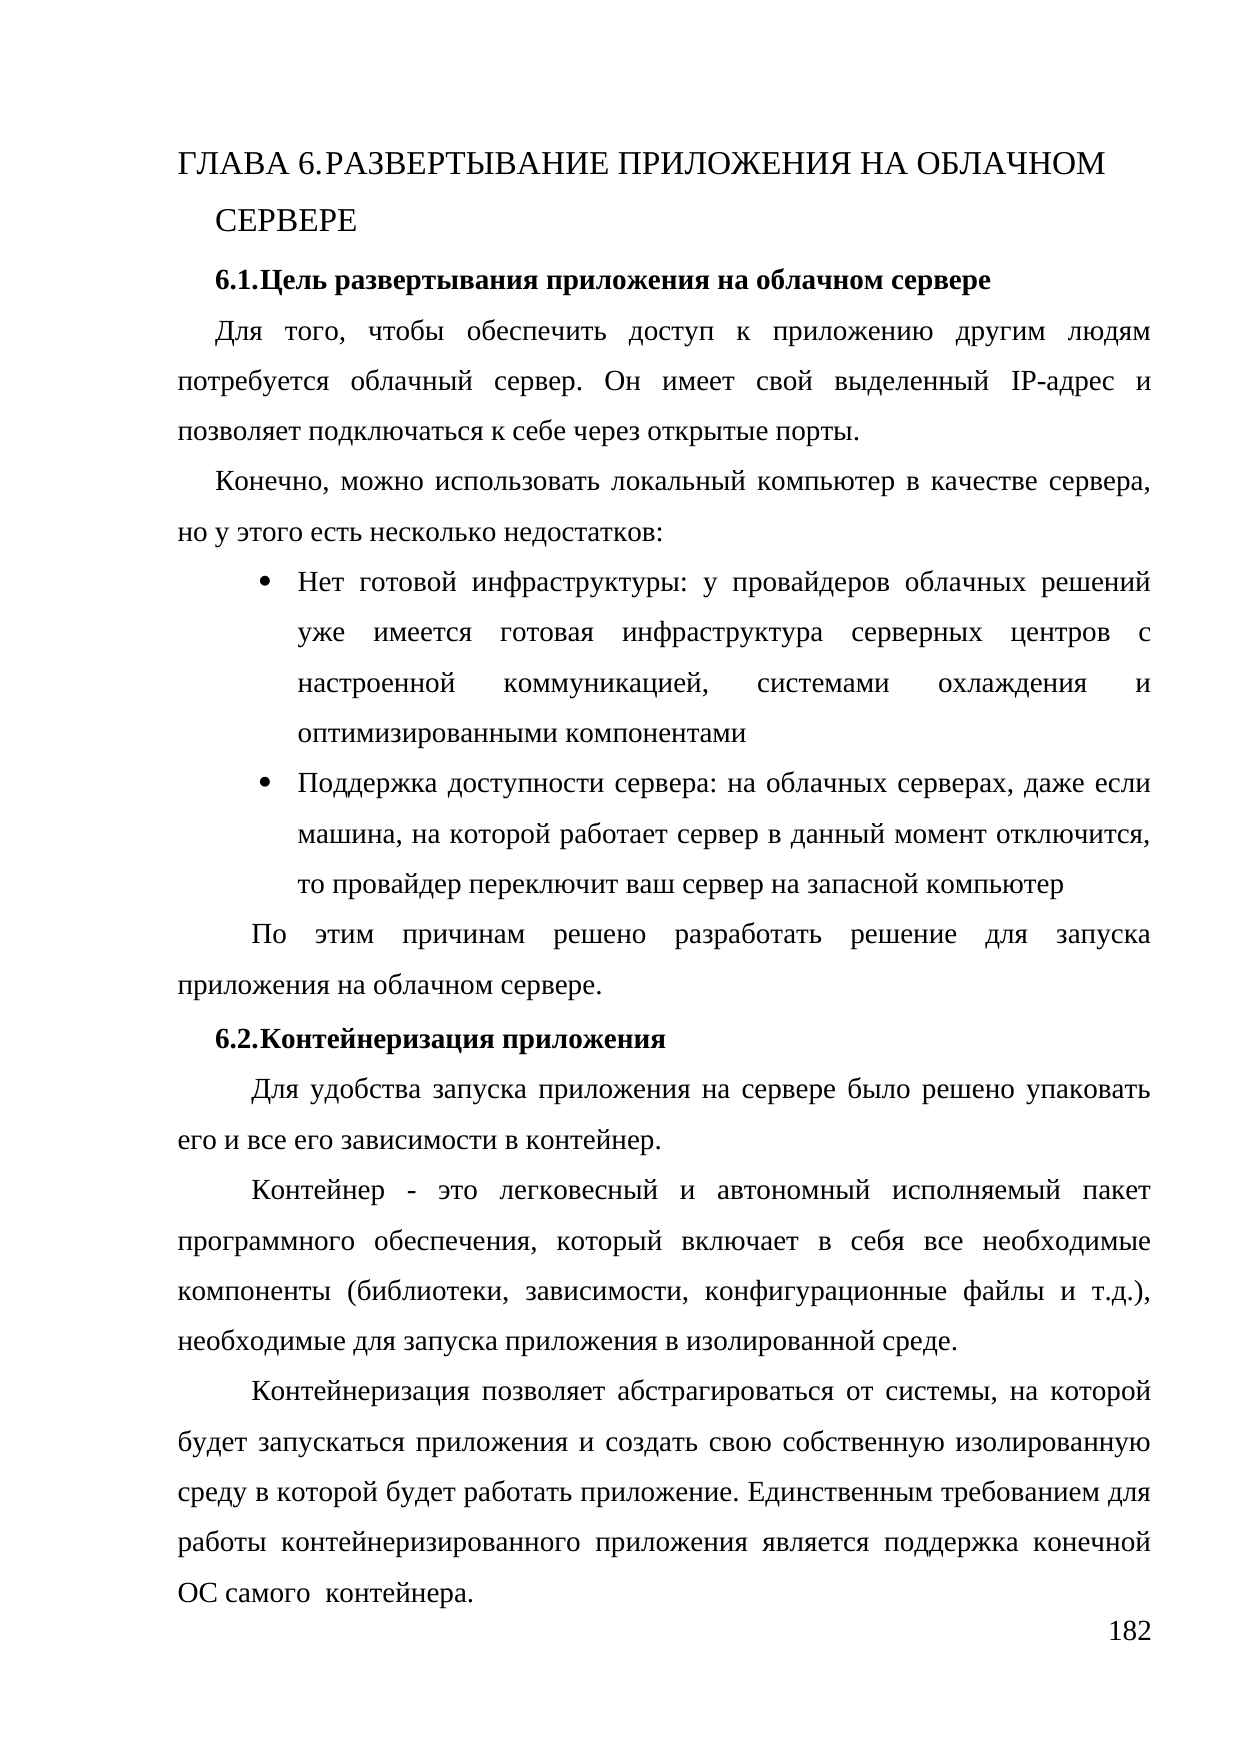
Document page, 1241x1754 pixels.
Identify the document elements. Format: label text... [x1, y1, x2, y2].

text Контейнеризация позволяет абстрагироваться от системы, на которой будет запускаться приложения и создать свою собственную изолированную среду в которой будет работать приложение. Единственным требованием для работы контейнеризированного приложения является поддержка конечной ОС самого контейнера. [177, 1373, 1152, 1608]
list Нет готовой инфраструктуры: у провайдеров облачных решений уже имеется готовая инфраструктура серверных центров с настроенной коммуникацией, системами охлаждения и оптимизированными компонентами [260, 564, 1152, 749]
text Для удобства запуска приложения на сервере было решено упаковать его и все его зависимости в контейнер. [177, 1072, 1152, 1156]
subtitle Цель развертывания приложения на облачном сервере [215, 262, 1152, 296]
text Конечно, можно использовать локальный компьютер в качестве сервера, но у этого есть несколько недостатков: [177, 463, 1152, 547]
subtitle Контейнеризация приложения [215, 1021, 1152, 1055]
subtitle РАЗВЕРТЫВАНИЕ ПРИЛОЖЕНИЯ НА ОБЛАЧНОМ СЕРВЕРЕ [177, 143, 1152, 239]
text Контейнер - это легковесный и автономный исполняемый пакет программного обеспечения, который включает в себя все необходимые компоненты (библиотеки, зависимости, конфигурационные файлы и т.д.), необходимые для запуска приложения в изолированной среде. [177, 1172, 1152, 1357]
text Для того, чтобы обеспечить доступ к приложению другим людям потребуется облачный сервер. Он имеет свой выделенный IP-адрес и позволяет подключаться к себе через открытые порты. [177, 313, 1152, 447]
text По этим причинам решено разработать решение для запуска приложения на облачном сервере. [177, 917, 1152, 1000]
list Поддержка доступности сервера: на облачных серверах, даже если машина, на которой работает сервер в данный момент отключится, то провайдер переключит ваш сервер на запасной компьютер [260, 766, 1152, 900]
